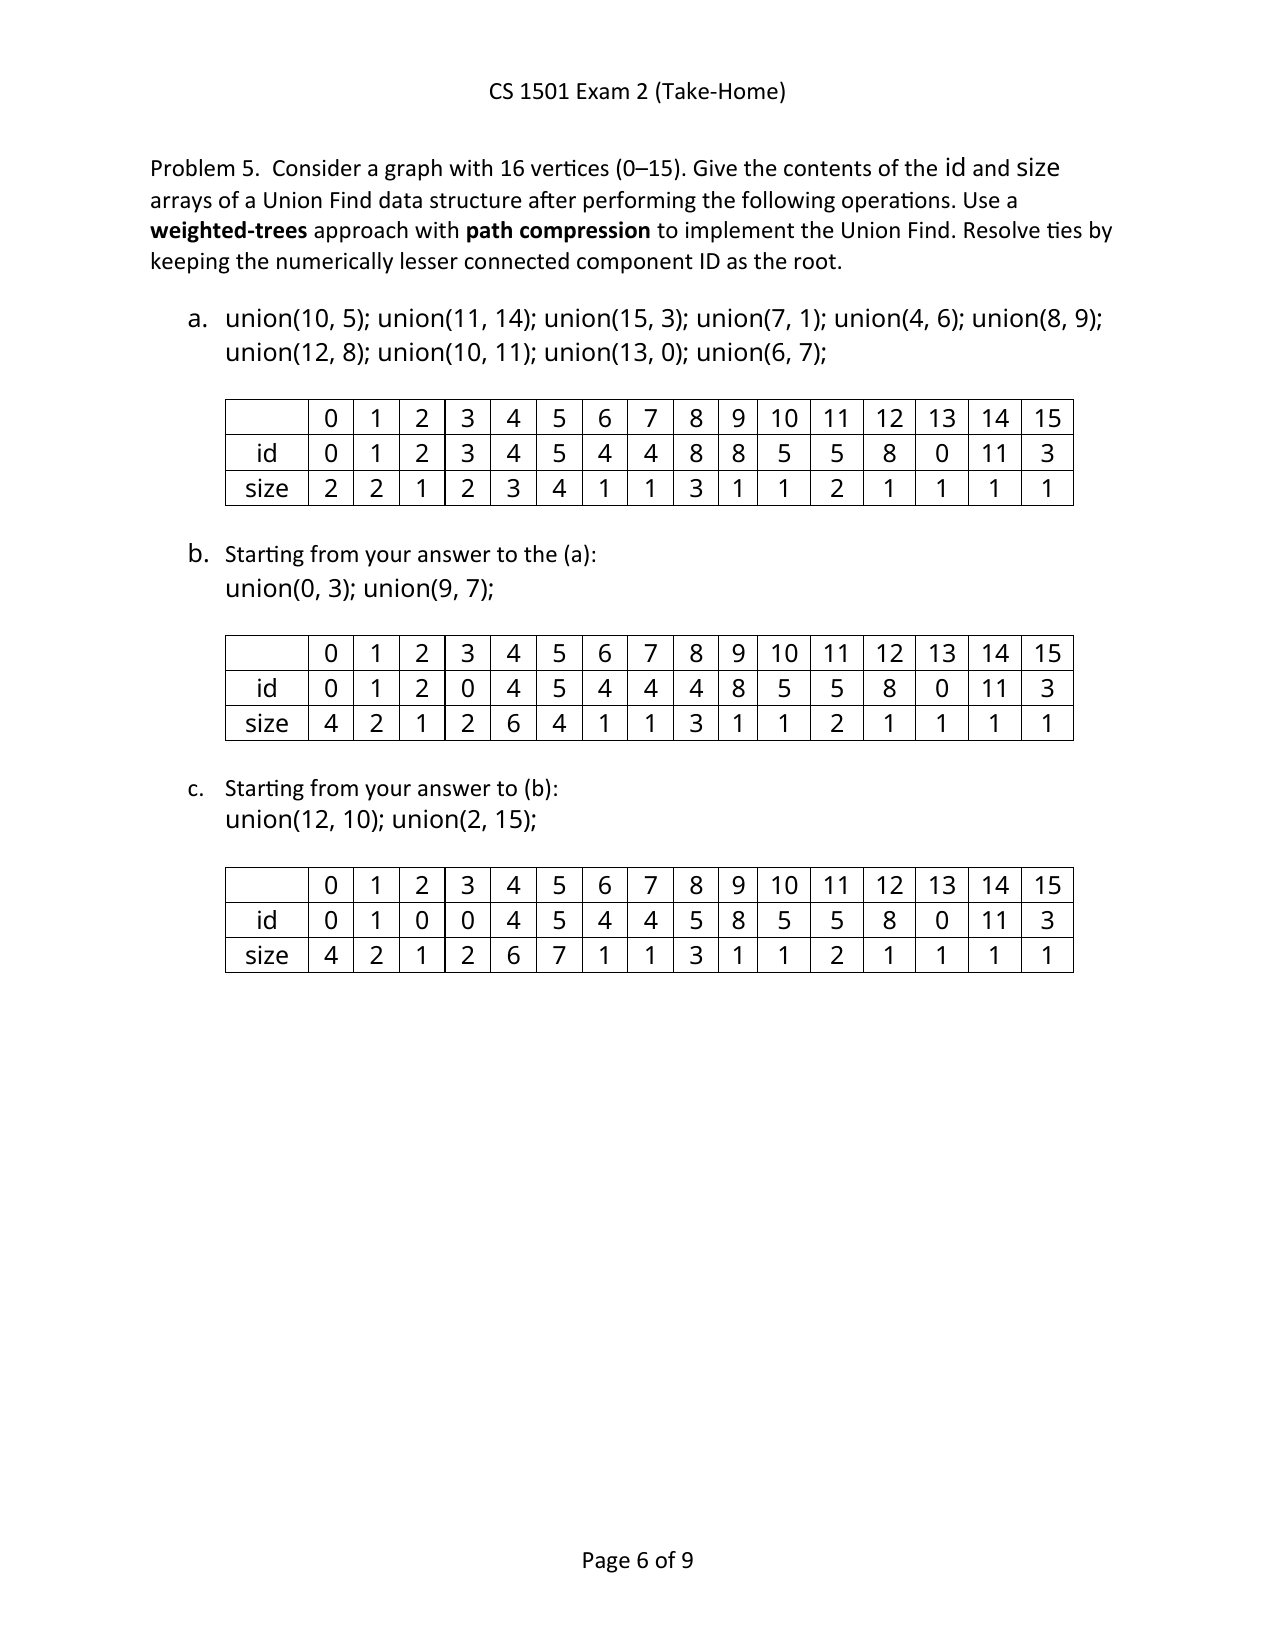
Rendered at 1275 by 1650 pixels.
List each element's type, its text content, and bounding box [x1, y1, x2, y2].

table_cell 4 [628, 671, 673, 705]
table_header 3 [446, 400, 490, 434]
table_header 1 [354, 636, 399, 670]
table_cell 4 [537, 471, 582, 504]
table_header [226, 636, 308, 670]
table_cell 4 [583, 671, 627, 705]
table_cell 4 [491, 435, 536, 469]
table_cell 1 [400, 706, 444, 740]
table_cell 1 [758, 938, 810, 972]
table_cell 3 [674, 471, 718, 504]
table_header 0 [309, 400, 353, 434]
table_cell 1 [1022, 938, 1073, 972]
table_header 8 [674, 868, 718, 902]
table_cell 2 [446, 471, 490, 504]
table_cell 1 [864, 938, 915, 972]
table_cell 2 [811, 471, 863, 504]
table_cell 1 [719, 938, 757, 972]
table_header 6 [583, 400, 627, 434]
table_cell 8 [674, 435, 718, 469]
table_header 2 [400, 868, 444, 902]
table_header 15 [1022, 868, 1073, 902]
table_cell 5 [758, 435, 810, 469]
table_cell 1 [719, 471, 757, 504]
table_cell 0 [400, 903, 444, 937]
table_cell 0 [916, 903, 968, 937]
table_header 13 [916, 868, 968, 902]
table_cell 2 [446, 706, 490, 740]
table_cell size [226, 706, 308, 740]
table_header 13 [916, 400, 968, 434]
table_cell 8 [719, 903, 757, 937]
table_cell id [226, 671, 308, 705]
table_cell 0 [309, 435, 353, 469]
table_cell size [226, 471, 308, 504]
table_header 12 [864, 636, 915, 670]
table_cell 2 [400, 435, 444, 469]
table_cell 1 [916, 471, 968, 504]
table_cell 1 [969, 471, 1021, 504]
table_cell 5 [537, 435, 582, 469]
table_header 9 [719, 400, 757, 434]
table_cell 1 [758, 706, 810, 740]
table_header [226, 400, 308, 434]
table_cell 5 [674, 903, 718, 937]
table_header 3 [446, 868, 490, 902]
table_cell 2 [354, 471, 399, 504]
table_header 7 [628, 636, 673, 670]
table_cell 11 [969, 435, 1021, 469]
text Problem 5. Consider a graph with 16 vertices (0–15). Give the contents of the id and size arrays of a Union Find data structure after performing the following operations. Use a weighted-trees approach with path compression to implement the Union Find. Resolve ties by keeping the numerically lesser connected component ID as the root. [150, 150, 1125, 276]
table_header 2 [400, 636, 444, 670]
table_cell 3 [674, 938, 718, 972]
table_cell 8 [864, 671, 915, 705]
table_cell 7 [537, 938, 582, 972]
table_cell 2 [400, 671, 444, 705]
table_cell 4 [628, 435, 673, 469]
table_cell 6 [491, 706, 536, 740]
table_cell 5 [758, 671, 810, 705]
table_header 6 [583, 868, 627, 902]
table_cell 5 [758, 903, 810, 937]
table_cell 1 [400, 471, 444, 504]
table_cell 1 [916, 706, 968, 740]
table_cell 1 [1022, 471, 1073, 504]
table_header 14 [969, 400, 1021, 434]
table_header 11 [811, 400, 863, 434]
table_header 15 [1022, 400, 1073, 434]
table_cell 1 [354, 671, 399, 705]
table_cell 1 [583, 706, 627, 740]
table_header 5 [537, 868, 582, 902]
table_header 13 [916, 636, 968, 670]
table_header 10 [758, 400, 810, 434]
table_header 9 [719, 636, 757, 670]
table_cell 1 [583, 938, 627, 972]
table_cell 8 [719, 671, 757, 705]
table_cell 4 [583, 903, 627, 937]
table_cell 1 [916, 938, 968, 972]
table_cell 1 [354, 435, 399, 469]
list union(10, 5); union(11, 14); union(15, 3); union(7, 1); union(4, 6); union(8, 9); union(12, 8); union(10, 11); union(13, 0); union(6, 7); [187, 301, 1125, 399]
table_cell id [226, 903, 308, 937]
table_cell 5 [811, 435, 863, 469]
table_cell 8 [864, 435, 915, 469]
table_cell 2 [811, 938, 863, 972]
table_header 5 [537, 636, 582, 670]
table_header 4 [491, 400, 536, 434]
table_cell 3 [491, 471, 536, 504]
table_header 4 [491, 636, 536, 670]
table_cell 5 [811, 903, 863, 937]
table_cell 4 [583, 435, 627, 469]
table_cell 4 [309, 938, 353, 972]
table_header 0 [309, 868, 353, 902]
table_header 14 [969, 636, 1021, 670]
table_cell 2 [354, 938, 399, 972]
table_cell 1 [583, 471, 627, 504]
table_cell 0 [446, 903, 490, 937]
table_header 9 [719, 868, 757, 902]
table_header 14 [969, 868, 1021, 902]
table_header 10 [758, 868, 810, 902]
table_cell 4 [628, 903, 673, 937]
table_cell 2 [354, 706, 399, 740]
table_cell 8 [864, 903, 915, 937]
table_cell 3 [446, 435, 490, 469]
table_cell id [226, 435, 308, 469]
table_cell 1 [628, 938, 673, 972]
table_header 11 [811, 636, 863, 670]
table_cell 1 [864, 706, 915, 740]
table_header 10 [758, 636, 810, 670]
table_cell 4 [537, 706, 582, 740]
table_header 2 [400, 400, 444, 434]
table_header 12 [864, 400, 915, 434]
table_header 4 [491, 868, 536, 902]
table_cell 0 [916, 435, 968, 469]
table_cell 11 [969, 903, 1021, 937]
table_header 8 [674, 400, 718, 434]
table_header 6 [583, 636, 627, 670]
table_cell 3 [1022, 435, 1073, 469]
table_cell 1 [969, 938, 1021, 972]
table_header 1 [354, 400, 399, 434]
table_header 7 [628, 400, 673, 434]
table_cell 3 [1022, 903, 1073, 937]
table_header 12 [864, 868, 915, 902]
table_header [226, 868, 308, 902]
table_cell 1 [719, 706, 757, 740]
table_cell 1 [354, 903, 399, 937]
table_cell 6 [491, 938, 536, 972]
table_cell 4 [491, 903, 536, 937]
table_header 7 [628, 868, 673, 902]
table_header 5 [537, 400, 582, 434]
table_cell 0 [309, 903, 353, 937]
table_cell 4 [491, 671, 536, 705]
table_cell 2 [811, 706, 863, 740]
table_cell 3 [674, 706, 718, 740]
table_cell 11 [969, 671, 1021, 705]
table_header 11 [811, 868, 863, 902]
table_header 3 [446, 636, 490, 670]
table_header 1 [354, 868, 399, 902]
table_cell 5 [811, 671, 863, 705]
table_cell 0 [309, 671, 353, 705]
table_cell 2 [309, 471, 353, 504]
table_cell 1 [1022, 706, 1073, 740]
table_cell 1 [758, 471, 810, 504]
table_cell 4 [674, 671, 718, 705]
list Starting from your answer to (b): union(12, 10); union(2, 15); [187, 772, 1125, 867]
table_cell 1 [628, 706, 673, 740]
table_header 8 [674, 636, 718, 670]
list Starting from your answer to the (a): union(0, 3); union(9, 7); [187, 536, 1125, 635]
table_cell 8 [719, 435, 757, 469]
table_cell 1 [628, 471, 673, 504]
table_cell 1 [400, 938, 444, 972]
table_cell 3 [1022, 671, 1073, 705]
table_header 15 [1022, 636, 1073, 670]
table_cell size [226, 938, 308, 972]
table_cell 4 [309, 706, 353, 740]
table_cell 0 [916, 671, 968, 705]
table_cell 1 [864, 471, 915, 504]
table_cell 1 [969, 706, 1021, 740]
table_cell 0 [446, 671, 490, 705]
table_cell 2 [446, 938, 490, 972]
table_header 0 [309, 636, 353, 670]
table_cell 5 [537, 671, 582, 705]
table_cell 5 [537, 903, 582, 937]
